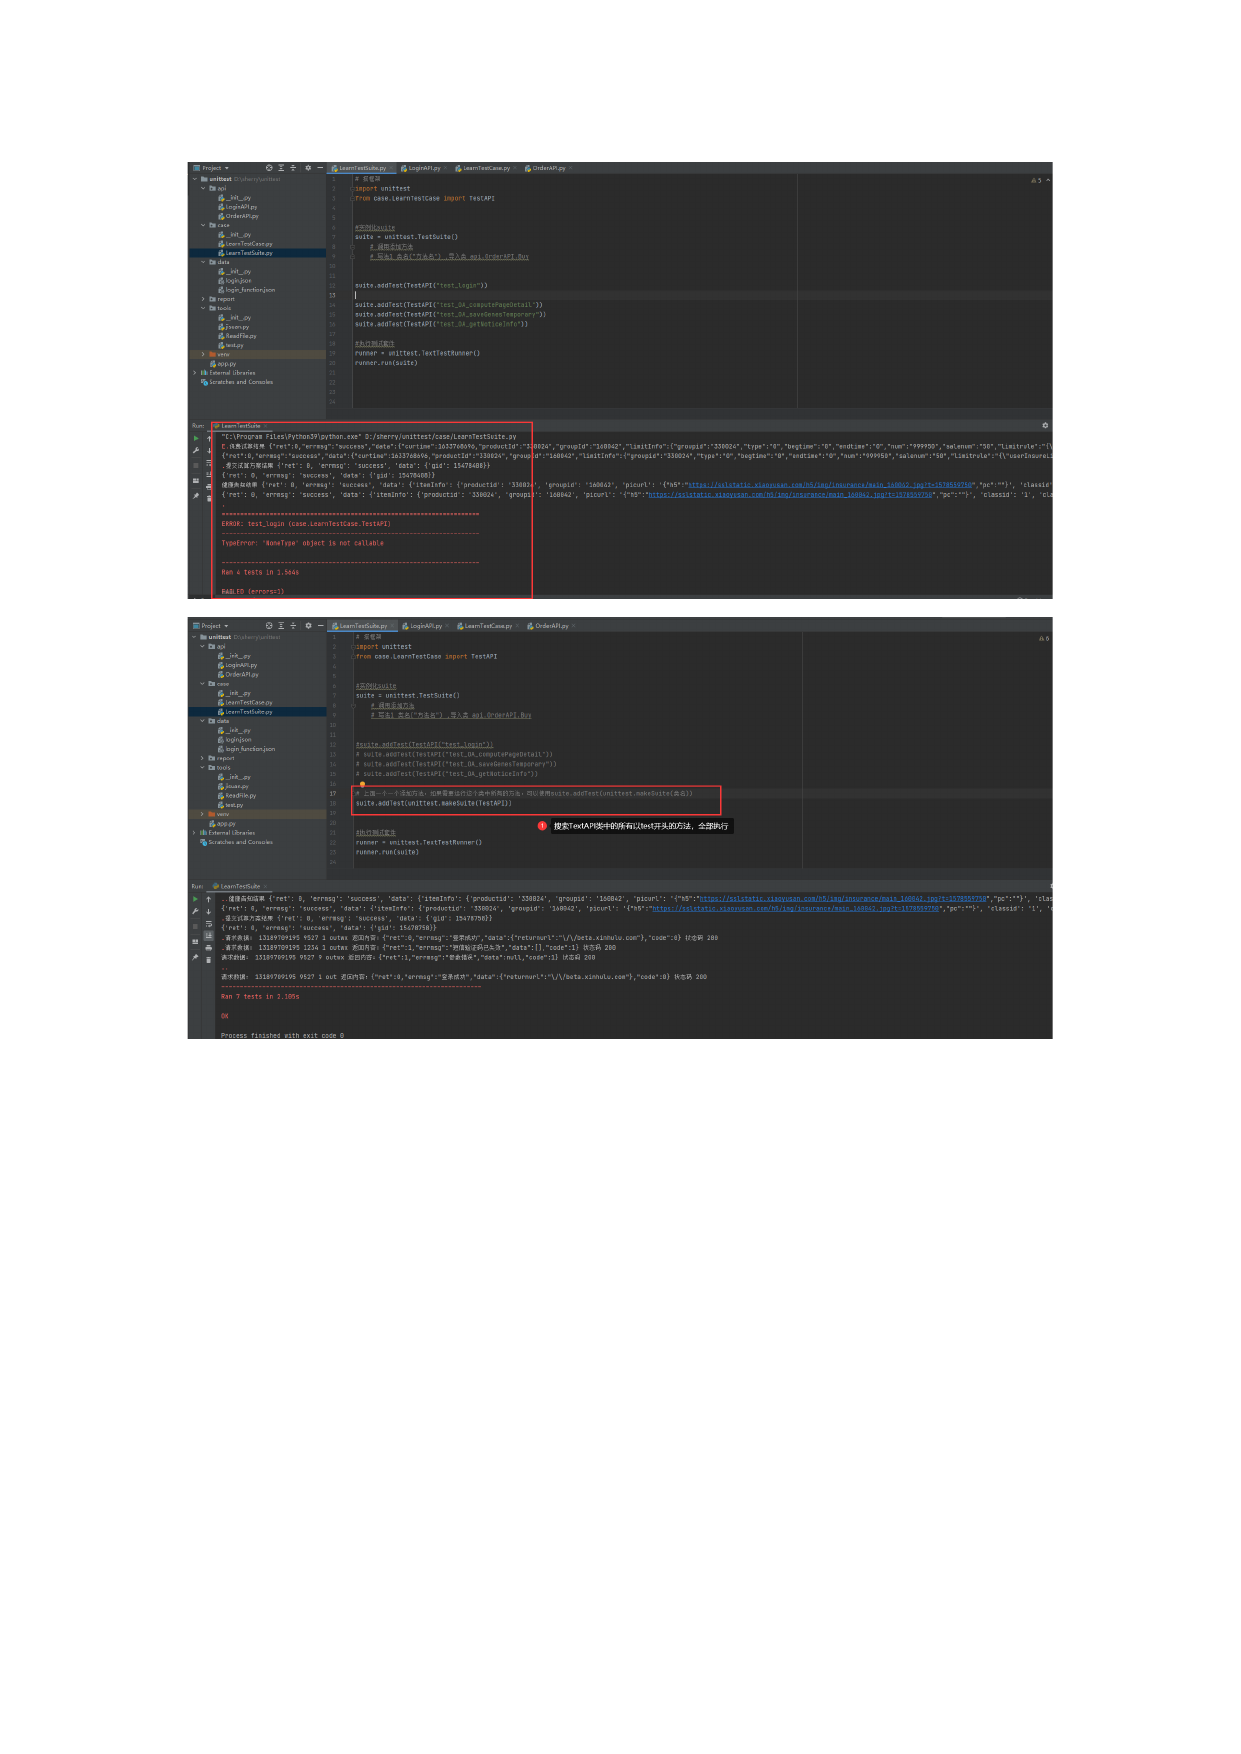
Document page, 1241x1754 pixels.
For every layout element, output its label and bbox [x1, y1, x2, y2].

picture [187, 162, 1053, 599]
picture [187, 617, 1053, 1039]
